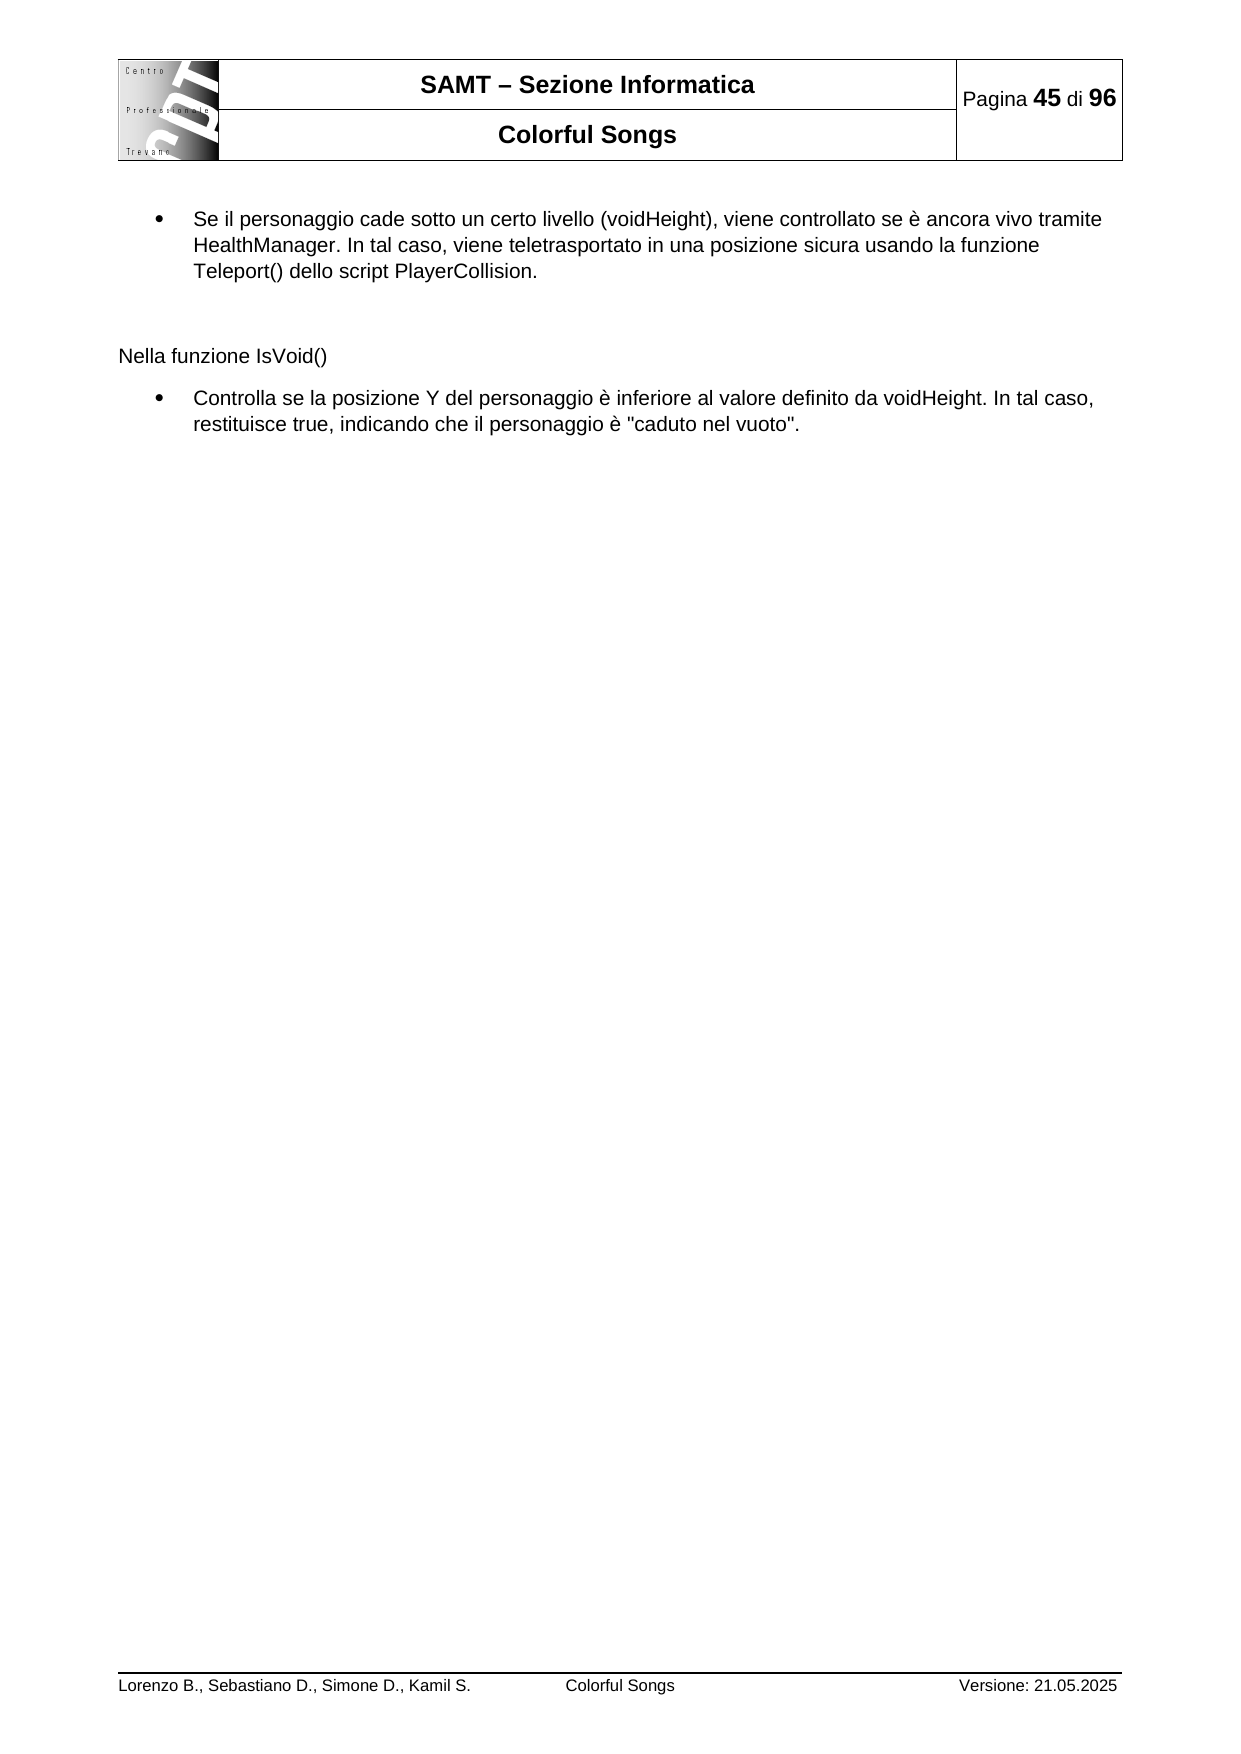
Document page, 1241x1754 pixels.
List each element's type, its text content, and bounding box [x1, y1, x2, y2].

list Controlla se la posizione Y del personaggio è inferiore al valore definito da voidHeight. In tal caso, restituisce true, indicando che il personaggio è "caduto nel vuoto". [156, 386, 1122, 436]
picture [118, 60, 219, 160]
list Se il personaggio cade sotto un certo livello (voidHeight), viene controllato se è ancora vivo tramite HealthManager. In tal caso, viene teletrasportato in una posizione sicura usando la funzione Teleport() dello script PlayerCollision. [156, 207, 1122, 282]
text Nella funzione IsVoid() [118, 343, 1122, 367]
